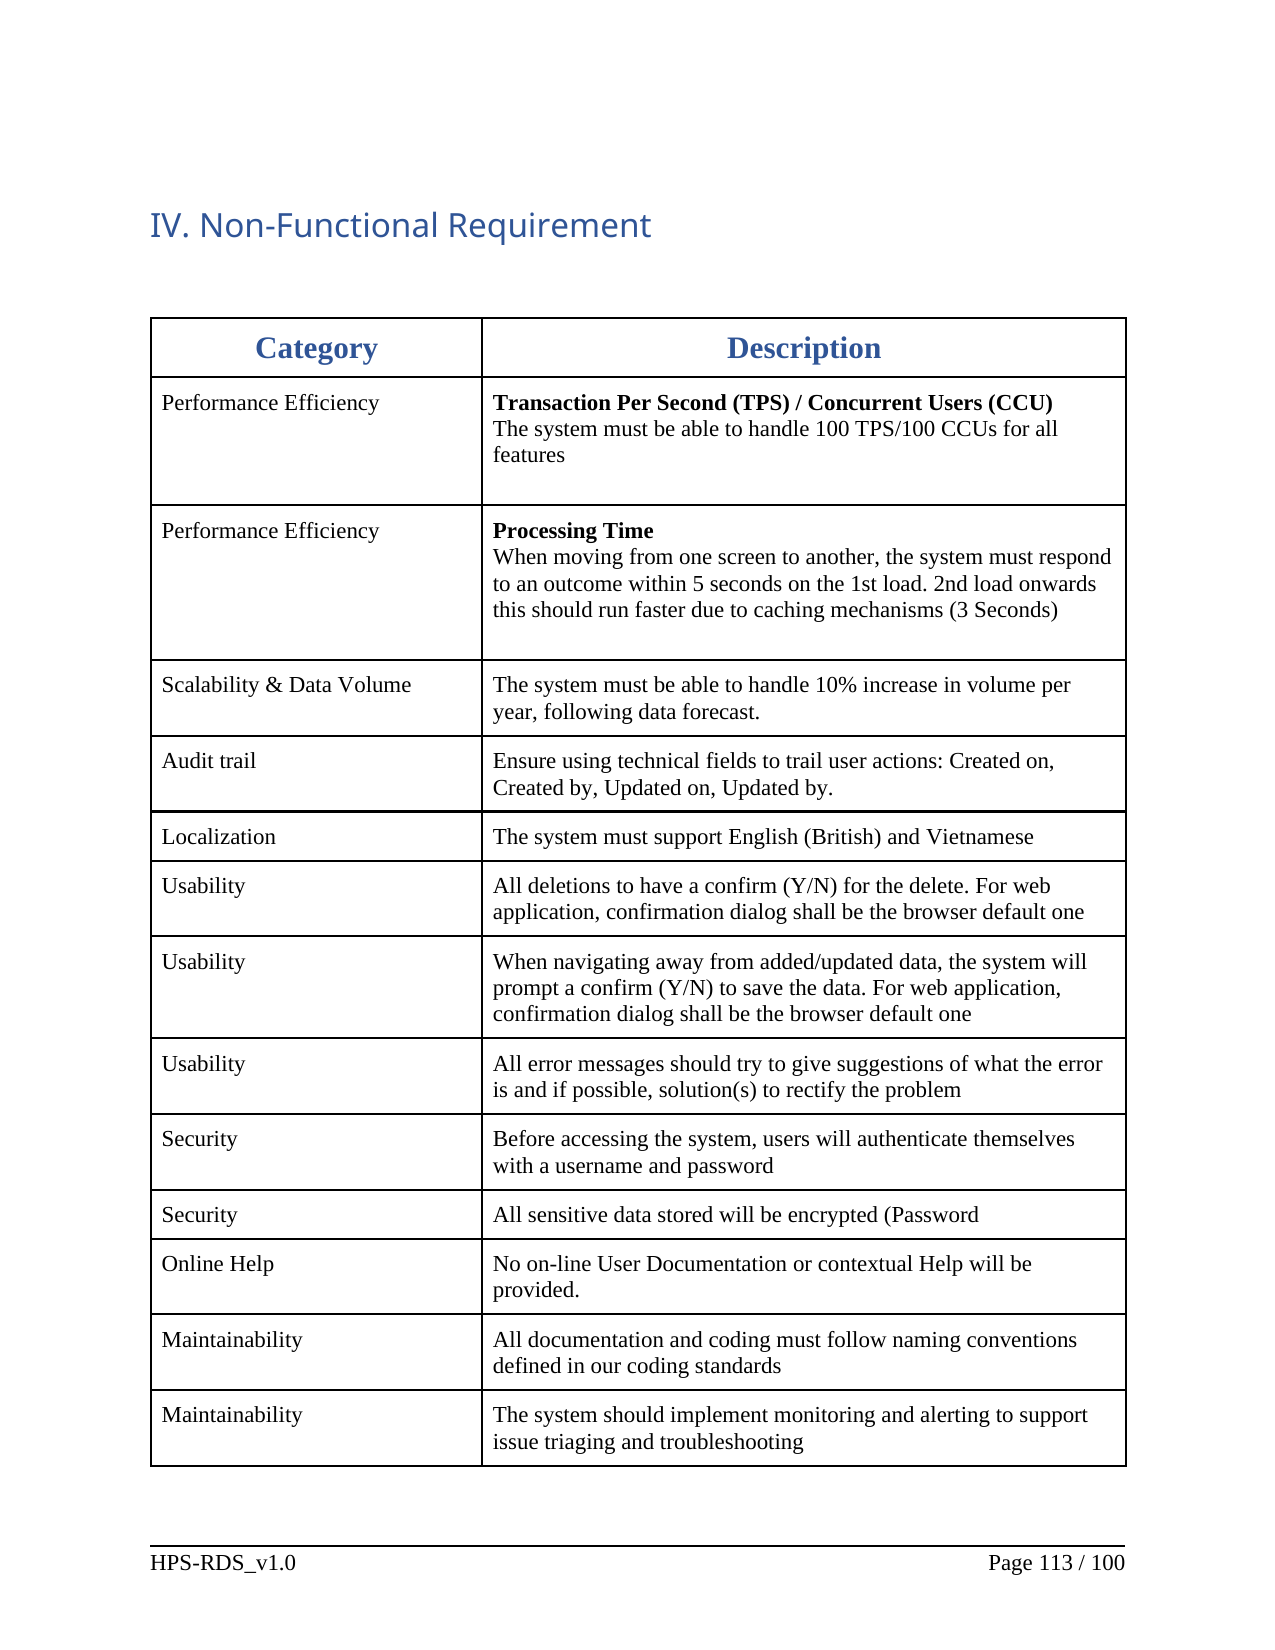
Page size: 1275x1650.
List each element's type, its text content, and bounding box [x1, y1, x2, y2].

subtitle IV. Non-Functional Requirement [150, 201, 1125, 247]
